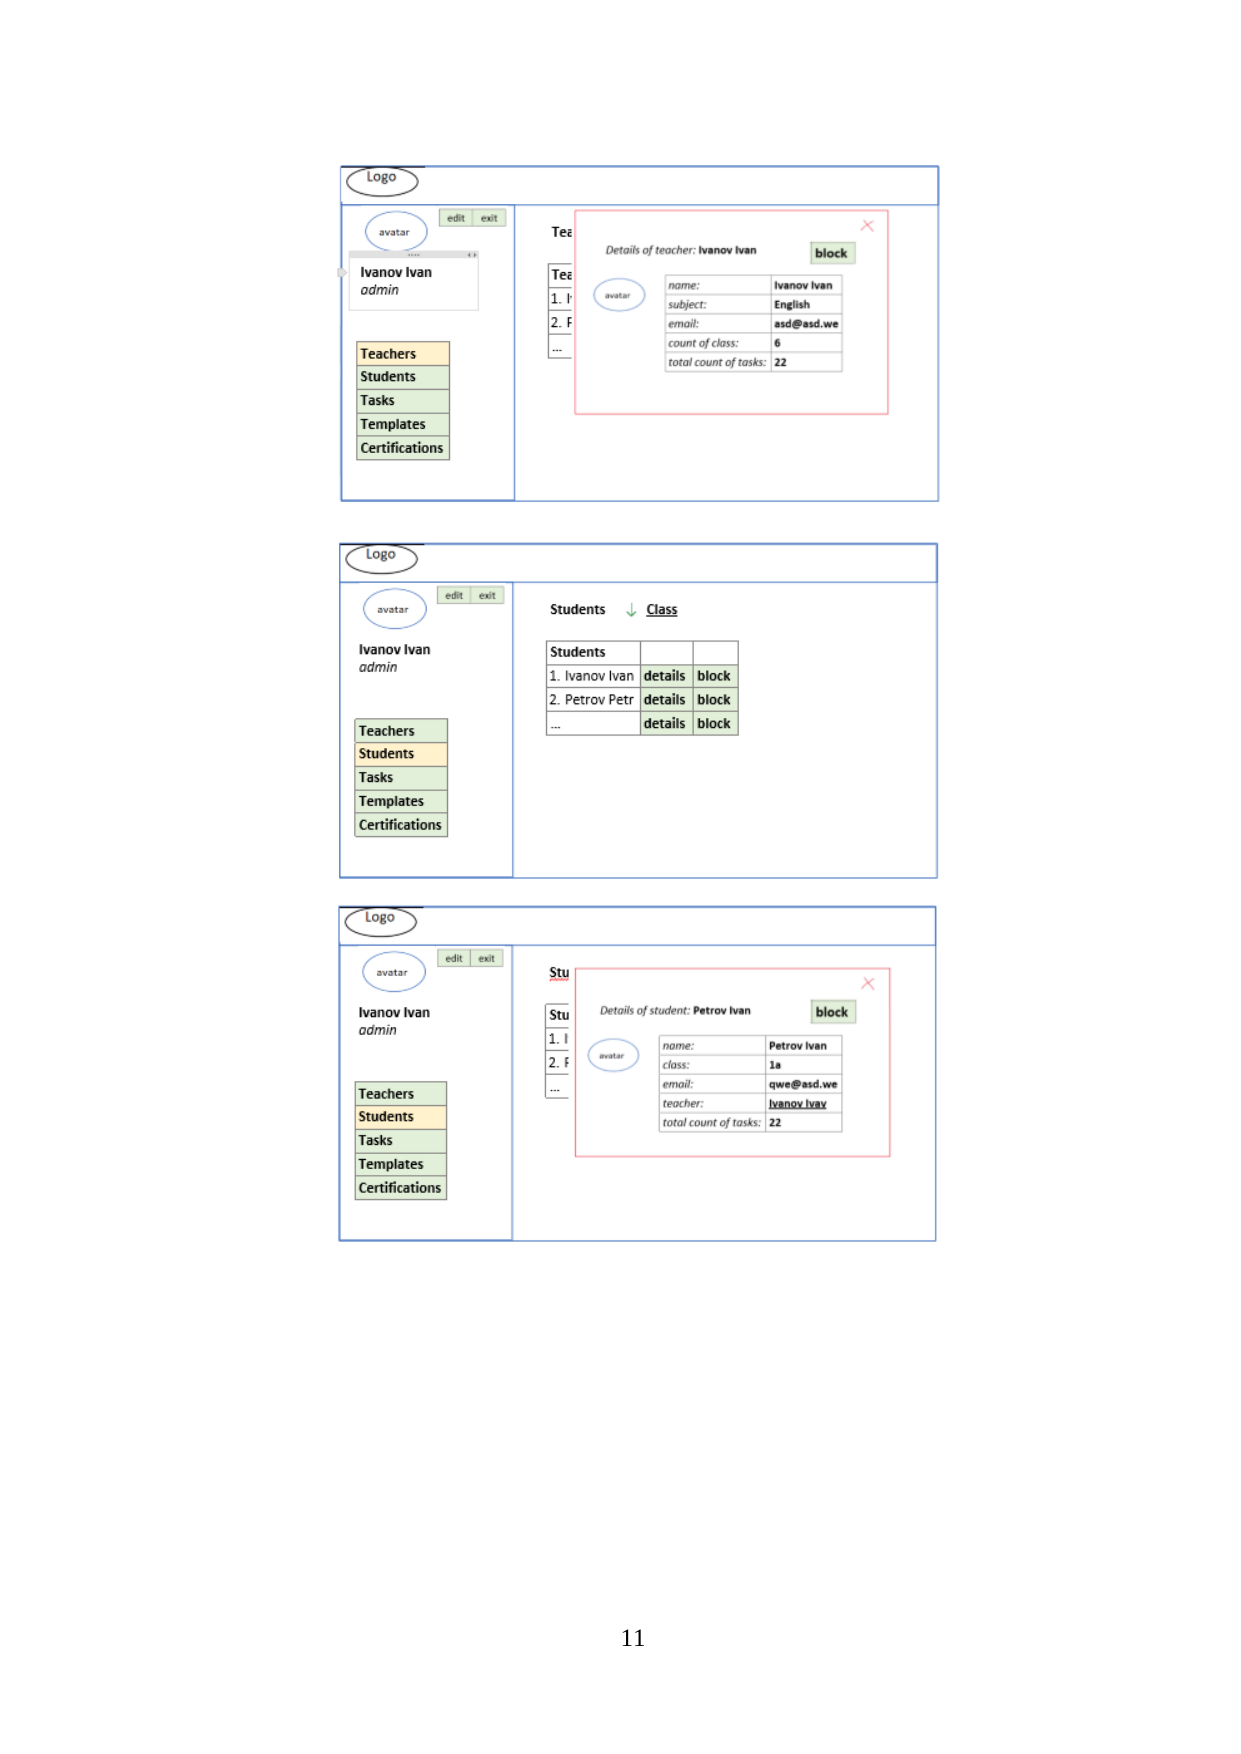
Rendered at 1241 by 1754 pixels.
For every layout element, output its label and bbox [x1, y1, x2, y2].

picture [330, 150, 945, 512]
picture [331, 897, 944, 1248]
picture [328, 524, 947, 885]
